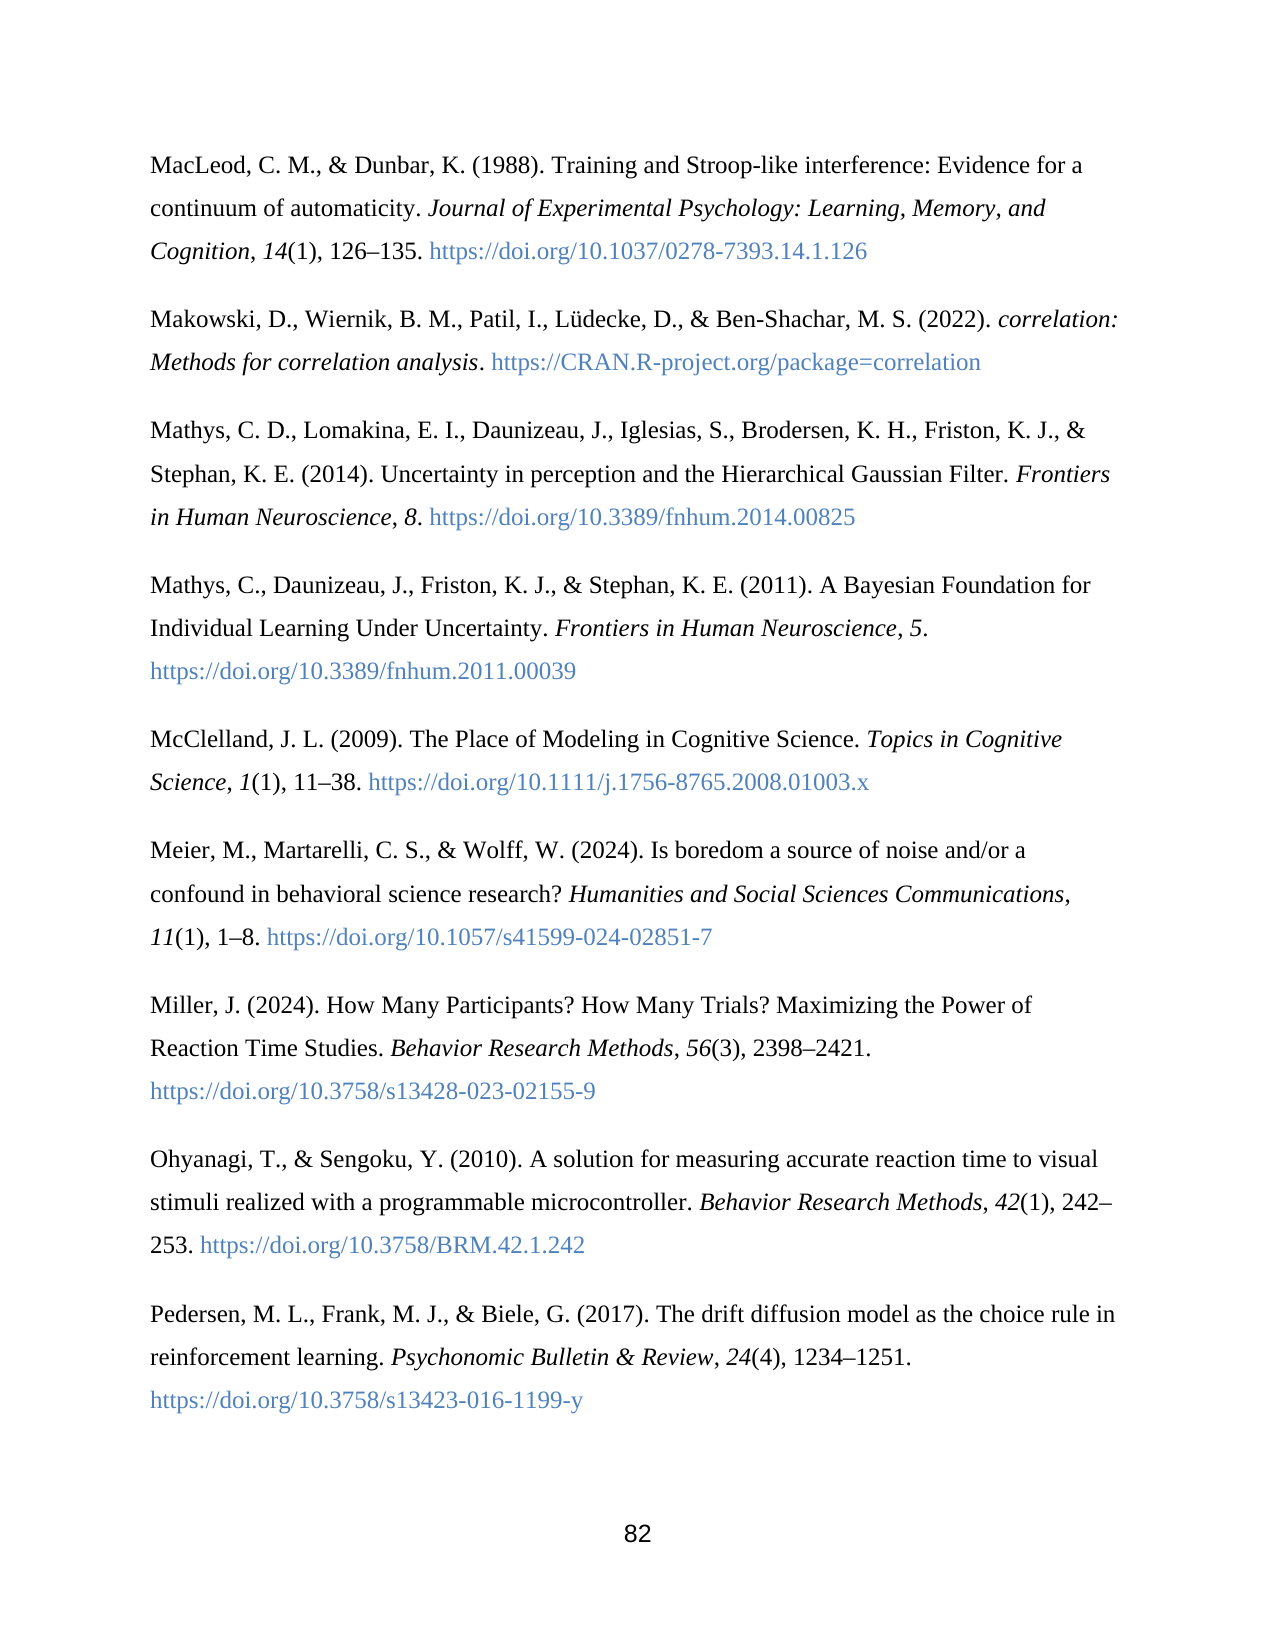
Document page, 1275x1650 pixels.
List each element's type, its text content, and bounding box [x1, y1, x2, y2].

text Mathys, C., Daunizeau, J., Friston, K. J., & Stephan, K. E. (2011). A Bayesian Foundation for Individual Learning Under Uncertainty. Frontiers in Human Neuroscience, 5. https://doi.org/10.3389/fnhum.2011.00039 [150, 570, 1125, 685]
text Mathys, C. D., Lomakina, E. I., Daunizeau, J., Iglesias, S., Brodersen, K. H., Friston, K. J., & Stephan, K. E. (2014). Uncertainty in perception and the Hierarchical Gaussian Filter. Frontiers in Human Neuroscience, 8. https://doi.org/10.3389/fnhum.2014.00825 [150, 416, 1125, 531]
text Miller, J. (2024). How Many Participants? How Many Trials? Maximizing the Power of Reaction Time Studies. Behavior Research Methods, 56(3), 2398–2421. https://doi.org/10.3758/s13428-023-02155-9 [150, 990, 1125, 1105]
text Makowski, D., Wiernik, B. M., Patil, I., Lüdecke, D., & Ben-Shachar, M. S. (2022). correlation: Methods for correlation analysis. https://CRAN.R-project.org/package=correlation [150, 304, 1125, 376]
text McClelland, J. L. (2009). The Place of Modeling in Cognitive Science. Topics in Cognitive Science, 1(1), 11–38. https://doi.org/10.1111/j.1756-8765.2008.01003.x [150, 724, 1125, 796]
text Ohyanagi, T., & Sengoku, Y. (2010). A solution for measuring accurate reaction time to visual stimuli realized with a programmable microcontroller. Behavior Research Methods, 42(1), 242–253. https://doi.org/10.3758/BRM.42.1.242 [150, 1144, 1125, 1259]
text Meier, M., Martarelli, C. S., & Wolff, W. (2024). Is boredom a source of noise and/or a confound in behavioral science research? Humanities and Social Sciences Communications, 11(1), 1–8. https://doi.org/10.1057/s41599-024-02851-7 [150, 836, 1125, 951]
text MacLeod, C. M., & Dunbar, K. (1988). Training and Stroop-like interference: Evidence for a continuum of automaticity. Journal of Experimental Psychology: Learning, Memory, and Cognition, 14(1), 126–135. https://doi.org/10.1037/0278-7393.14.1.126 [150, 150, 1125, 265]
text Pedersen, M. L., Frank, M. J., & Biele, G. (2017). The drift diffusion model as the choice rule in reinforcement learning. Psychonomic Bulletin & Review, 24(4), 1234–1251. https://doi.org/10.3758/s13423-016-1199-y [150, 1299, 1125, 1414]
